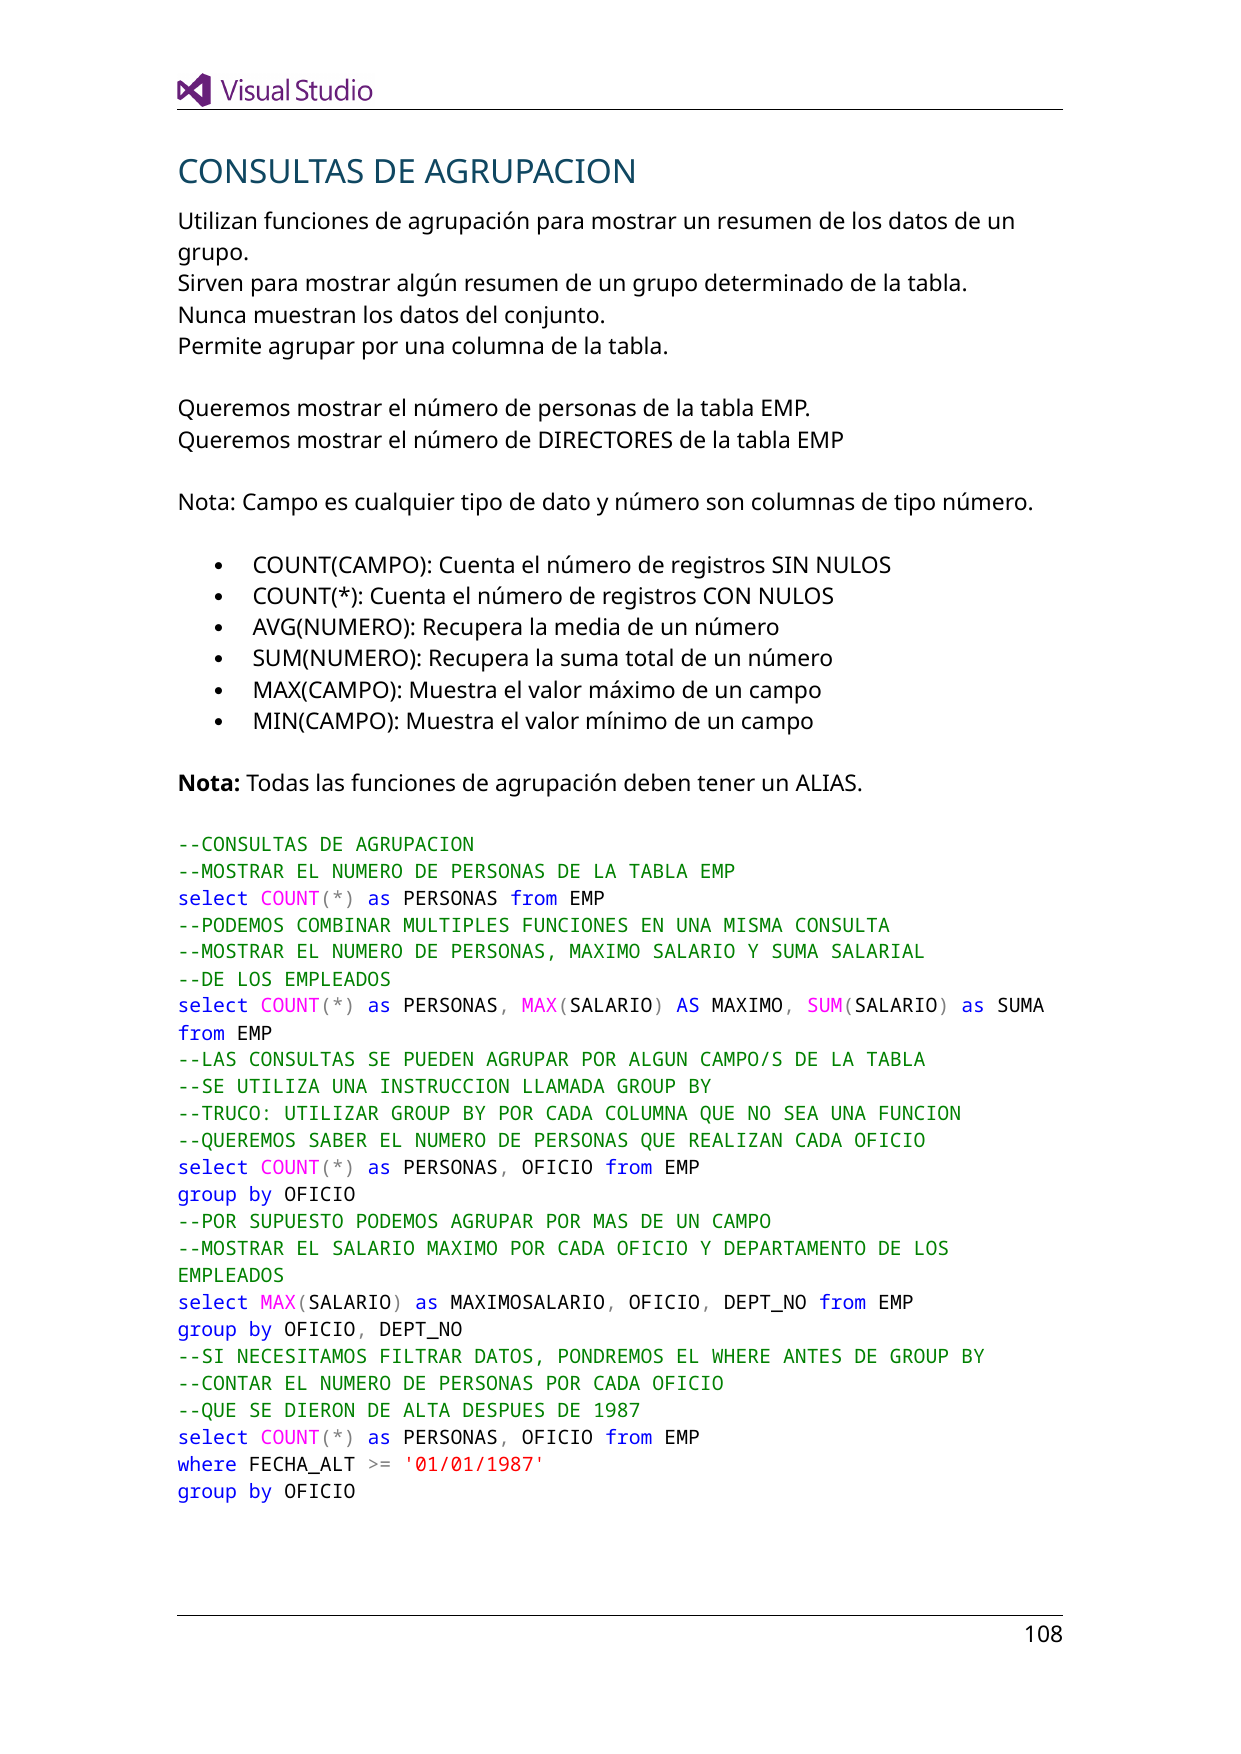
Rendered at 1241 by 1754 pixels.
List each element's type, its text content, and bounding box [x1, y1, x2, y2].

text --CONSULTAS DE AGRUPACION [177, 830, 1063, 857]
subtitle CONSULTAS DE AGRUPACION [177, 148, 1063, 193]
text group by OFICIO [177, 1477, 1063, 1504]
text --PODEMOS COMBINAR MULTIPLES FUNCIONES EN UNA MISMA CONSULTA [177, 911, 1063, 938]
text group by OFICIO [177, 1181, 1063, 1208]
text Utilizan funciones de agrupación para mostrar un resumen de los datos de un grupo. [177, 205, 1063, 267]
text group by OFICIO, DEPT_NO [177, 1316, 1063, 1342]
text select COUNT(*) as PERSONAS from EMP [177, 884, 1063, 911]
text --SE UTILIZA UNA INSTRUCCION LLAMADA GROUP BY [177, 1073, 1063, 1100]
text where FECHA_ALT >= '01/01/1987' [177, 1450, 1063, 1477]
text Nota: Campo es cualquier tipo de dato y número son columnas de tipo número. [177, 486, 1063, 517]
text select COUNT(*) as PERSONAS, OFICIO from EMP [177, 1423, 1063, 1450]
list SUM(NUMERO): Recupera la suma total de un número [215, 642, 1063, 674]
text select MAX(SALARIO) as MAXIMOSALARIO, OFICIO, DEPT_NO from EMP [177, 1288, 1063, 1316]
list COUNT(*): Cuenta el número de registros CON NULOS [215, 580, 1063, 611]
list MAX(CAMPO): Muestra el valor máximo de un campo [215, 674, 1063, 705]
text --CONTAR EL NUMERO DE PERSONAS POR CADA OFICIO [177, 1369, 1063, 1396]
list COUNT(CAMPO): Cuenta el número de registros SIN NULOS [215, 549, 1063, 580]
text --SI NECESITAMOS FILTRAR DATOS, PONDREMOS EL WHERE ANTES DE GROUP BY [177, 1342, 1063, 1369]
text Permite agrupar por una columna de la tabla. [177, 330, 1063, 361]
text Queremos mostrar el número de DIRECTORES de la tabla EMP [177, 424, 1063, 455]
text Nota: Todas las funciones de agrupación deben tener un ALIAS. [177, 767, 1063, 799]
text --DE LOS EMPLEADOS [177, 965, 1063, 992]
list AVG(NUMERO): Recupera la media de un número [215, 611, 1063, 642]
text Queremos mostrar el número de personas de la tabla EMP. [177, 392, 1063, 424]
text select COUNT(*) as PERSONAS, MAX(SALARIO) AS MAXIMO, SUM(SALARIO) as SUMA from EMP [177, 992, 1063, 1046]
text --LAS CONSULTAS SE PUEDEN AGRUPAR POR ALGUN CAMPO/S DE LA TABLA [177, 1046, 1063, 1073]
text --MOSTRAR EL SALARIO MAXIMO POR CADA OFICIO Y DEPARTAMENTO DE LOS EMPLEADOS [177, 1234, 1063, 1288]
text --TRUCO: UTILIZAR GROUP BY POR CADA COLUMNA QUE NO SEA UNA FUNCION [177, 1100, 1063, 1127]
picture [177, 73, 375, 107]
text select COUNT(*) as PERSONAS, OFICIO from EMP [177, 1154, 1063, 1181]
text --MOSTRAR EL NUMERO DE PERSONAS DE LA TABLA EMP [177, 857, 1063, 884]
text --POR SUPUESTO PODEMOS AGRUPAR POR MAS DE UN CAMPO [177, 1208, 1063, 1234]
text Nunca muestran los datos del conjunto. [177, 299, 1063, 330]
text --MOSTRAR EL NUMERO DE PERSONAS, MAXIMO SALARIO Y SUMA SALARIAL [177, 938, 1063, 965]
text Sirven para mostrar algún resumen de un grupo determinado de la tabla. [177, 267, 1063, 299]
text --QUEREMOS SABER EL NUMERO DE PERSONAS QUE REALIZAN CADA OFICIO [177, 1127, 1063, 1154]
list MIN(CAMPO): Muestra el valor mínimo de un campo [215, 705, 1063, 736]
text --QUE SE DIERON DE ALTA DESPUES DE 1987 [177, 1396, 1063, 1423]
